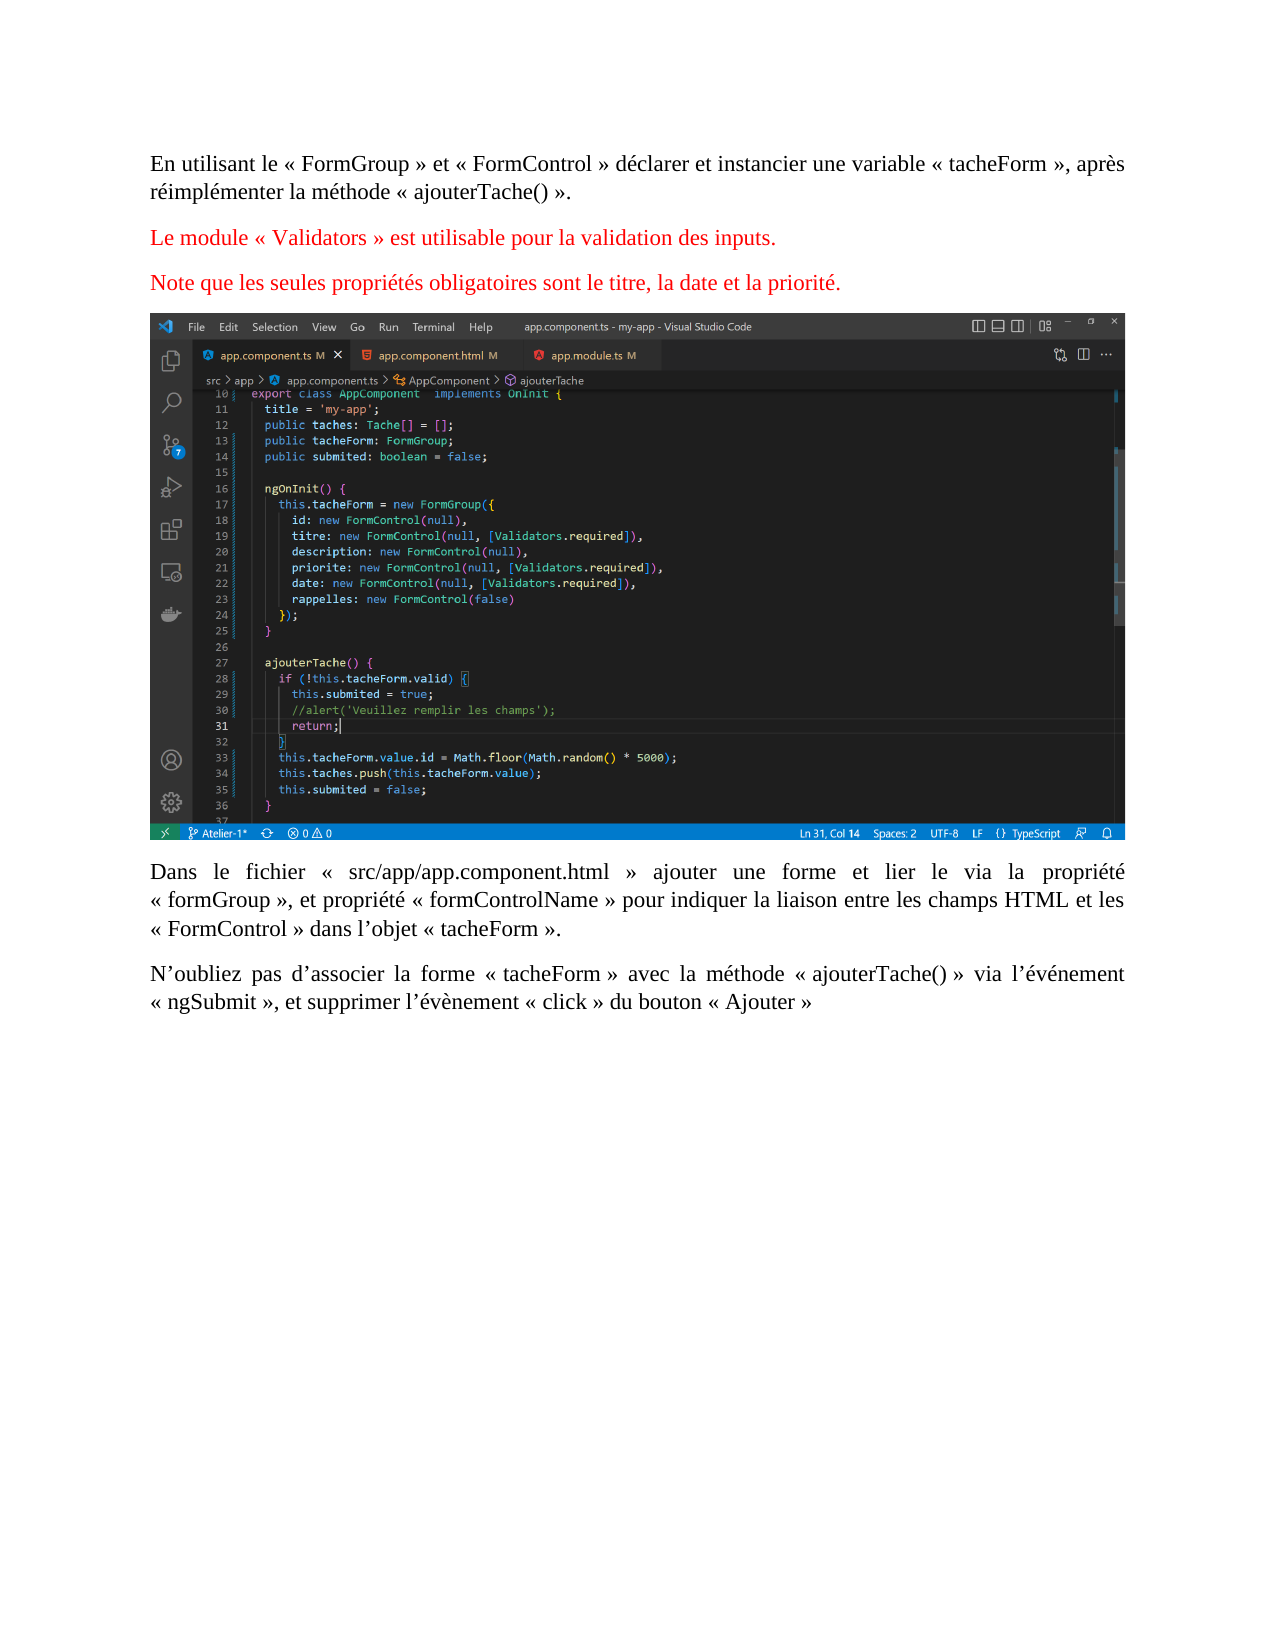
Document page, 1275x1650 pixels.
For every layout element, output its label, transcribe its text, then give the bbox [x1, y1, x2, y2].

text En utilisant le « FormGroup » et « FormControl » déclarer et instancier une variable « tacheForm », après réimplémenter la méthode « ajouterTache() ». [150, 150, 1125, 205]
text Dans le fichier « src/app/app.component.html » ajouter une forme et lier le via la propriété « formGroup », et propriété « formControlName » pour indiquer la liaison entre les champs HTML et les « FormControl » dans l’objet « tacheForm ». [150, 858, 1125, 941]
text Le module « Validators » est utilisable pour la validation des inputs. [150, 223, 1125, 250]
text Note que les seules propriétés obligatoires sont le titre, la date et la priorité. [150, 269, 1125, 295]
picture [150, 313, 1125, 840]
text N’oubliez pas d’associer la forme « tacheForm » avec la méthode « ajouterTache() » via l’événement « ngSubmit », et supprimer l’évènement « click » du bouton « Ajouter » [150, 960, 1125, 1015]
